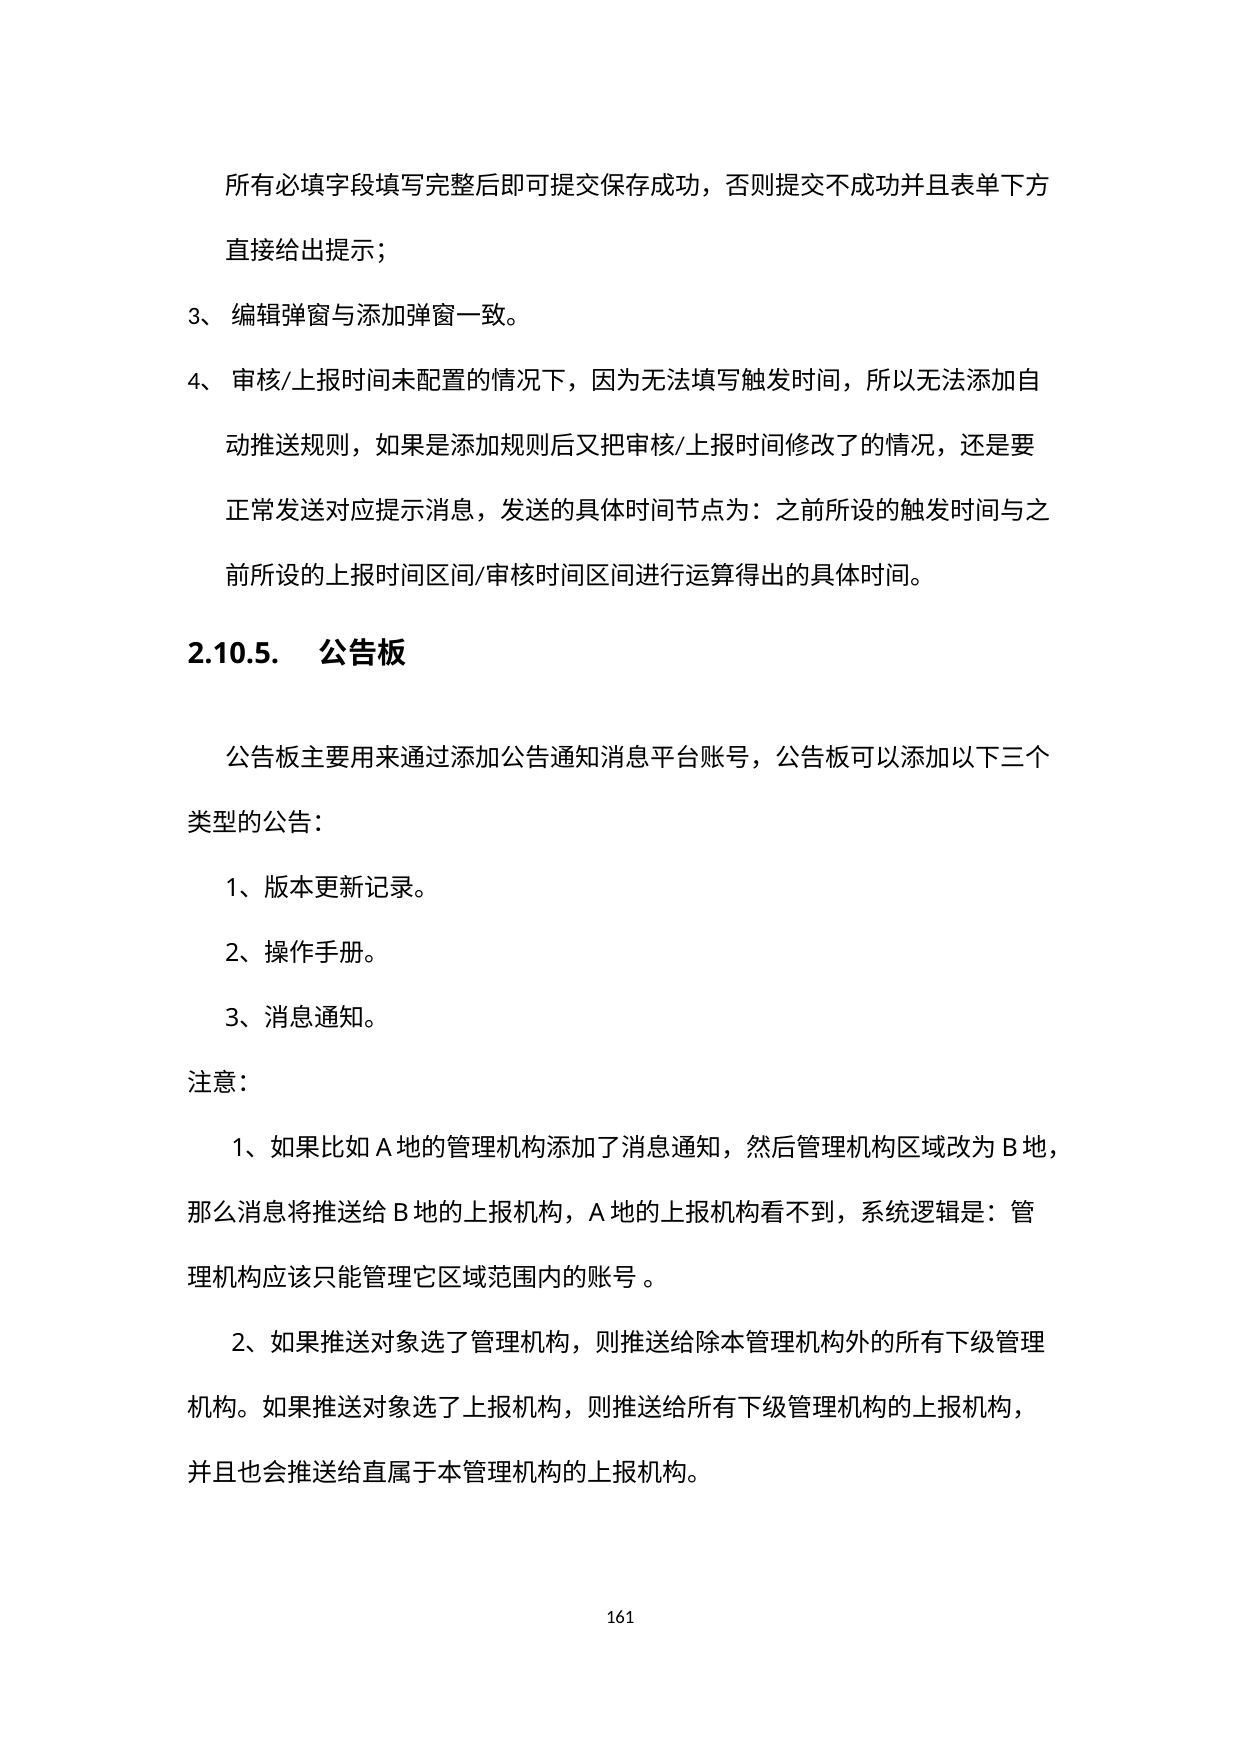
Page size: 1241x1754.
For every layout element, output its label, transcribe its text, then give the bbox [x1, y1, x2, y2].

list 如果比如A地的管理机构添加了消息通知，然后管理机构区域改为B地，那么消息将推送给B地的上报机构，A地的上报机构看不到，系统逻辑是：管理机构应该只能管理它区域范围内的账号 。 [187, 1113, 1053, 1308]
text 公告板主要用来通过添加公告通知消息平台账号，公告板可以添加以下三个类型的公告： [187, 723, 1053, 853]
text 3、消息通知。 [187, 983, 1053, 1048]
list 所有必填字段填写完整后即可提交保存成功，否则提交不成功并且表单下方直接给出提示； [225, 151, 1053, 281]
list 审核/上报时间未配置的情况下，因为无法填写触发时间，所以无法添加自动推送规则，如果是添加规则后又把审核/上报时间修改了的情况，还是要正常发送对应提示消息，发送的具体时间节点为：之前所设的触发时间与之前所设的上报时间区间/审核时间区间进行运算得出的具体时间。 [187, 346, 1053, 606]
text 2、如果推送对象选了管理机构，则推送给除本管理机构外的所有下级管理机构。如果推送对象选了上报机构，则推送给所有下级管理机构的上报机构，并且也会推送给直属于本管理机构的上报机构。 [187, 1308, 1053, 1503]
text 1、版本更新记录。 [187, 853, 1053, 918]
subtitle 公告板 [187, 618, 1053, 683]
text 2、操作手册。 [187, 918, 1053, 983]
text 注意： [187, 1048, 1053, 1113]
list 编辑弹窗与添加弹窗一致。 [187, 281, 1053, 346]
